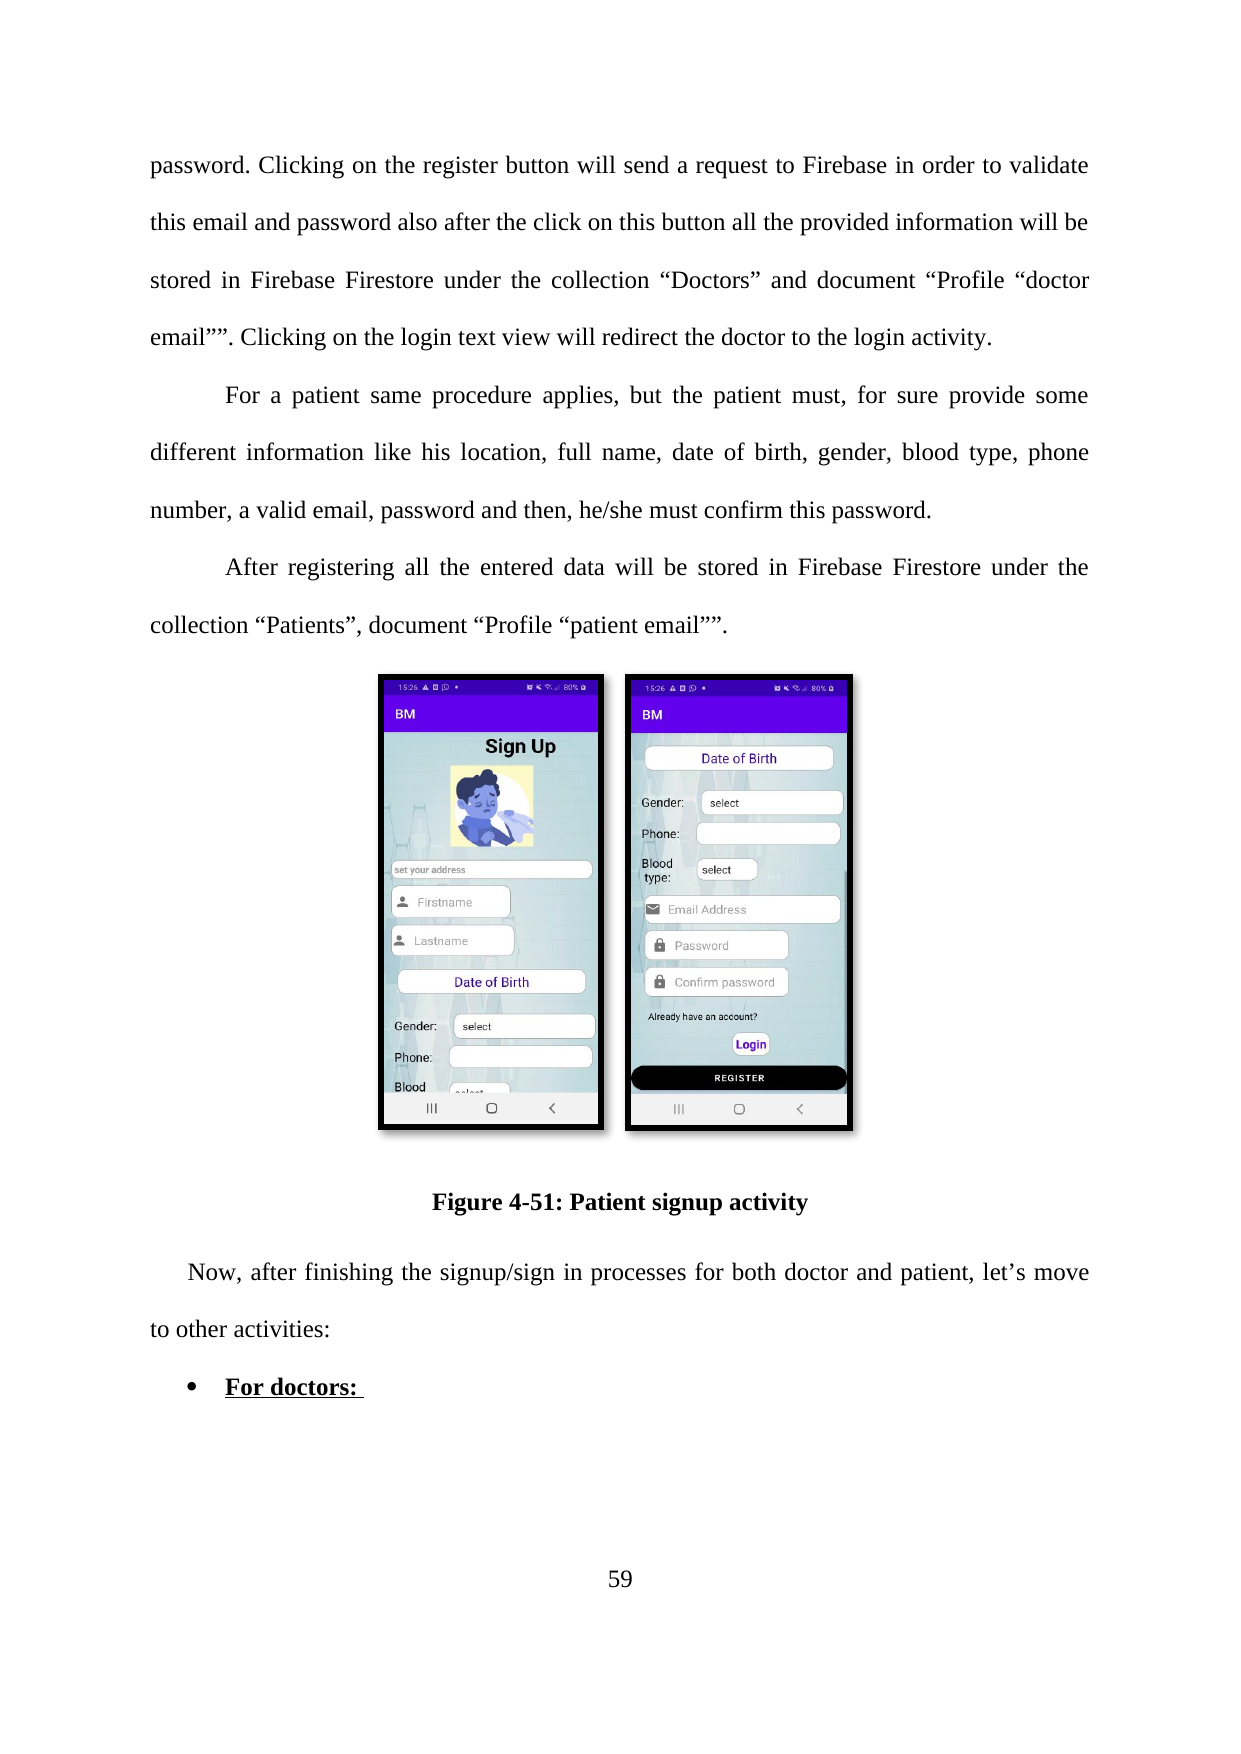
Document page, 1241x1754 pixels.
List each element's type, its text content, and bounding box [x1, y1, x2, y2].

text Now, after finishing the signup/sign in processes for both doctor and patient, let’s move to other activities: [150, 1257, 1090, 1343]
picture [631, 680, 847, 1125]
text For a patient same procedure applies, but the patient must, for sure provide some different information like his location, full name, date of birth, gender, blood type, phone number, a valid email, password and then, he/she must confirm this password. [150, 380, 1090, 524]
picture [384, 680, 598, 1124]
list For doctors: [187, 1372, 1090, 1401]
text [150, 150, 1090, 351]
text After registering all the entered data will be stored in Firebase Firestore under the collection “Patients”, document “Profile “patient email””. [150, 552, 1090, 639]
